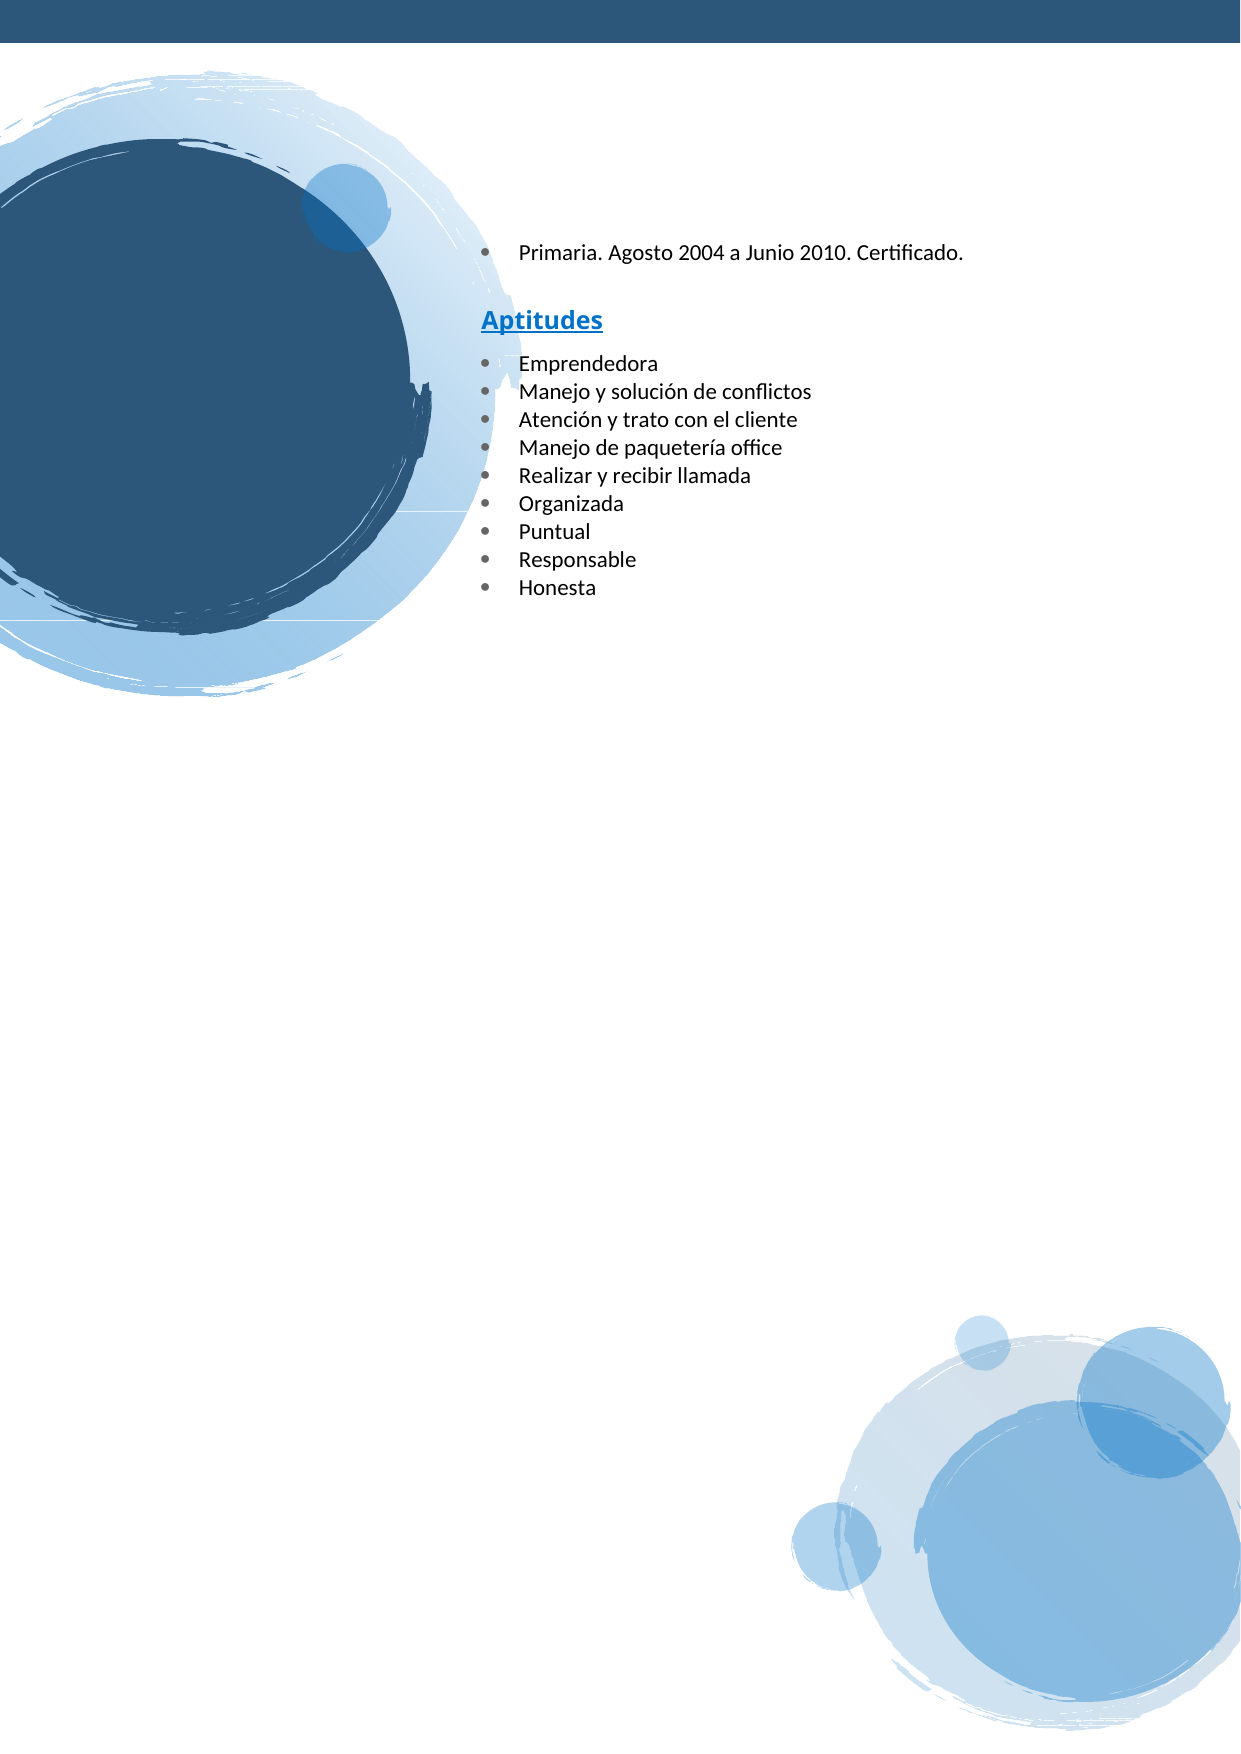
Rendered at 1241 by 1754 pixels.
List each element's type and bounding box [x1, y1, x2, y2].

table_cell [119, 240, 425, 629]
table_cell [44, 240, 119, 629]
table_cell [425, 240, 469, 629]
